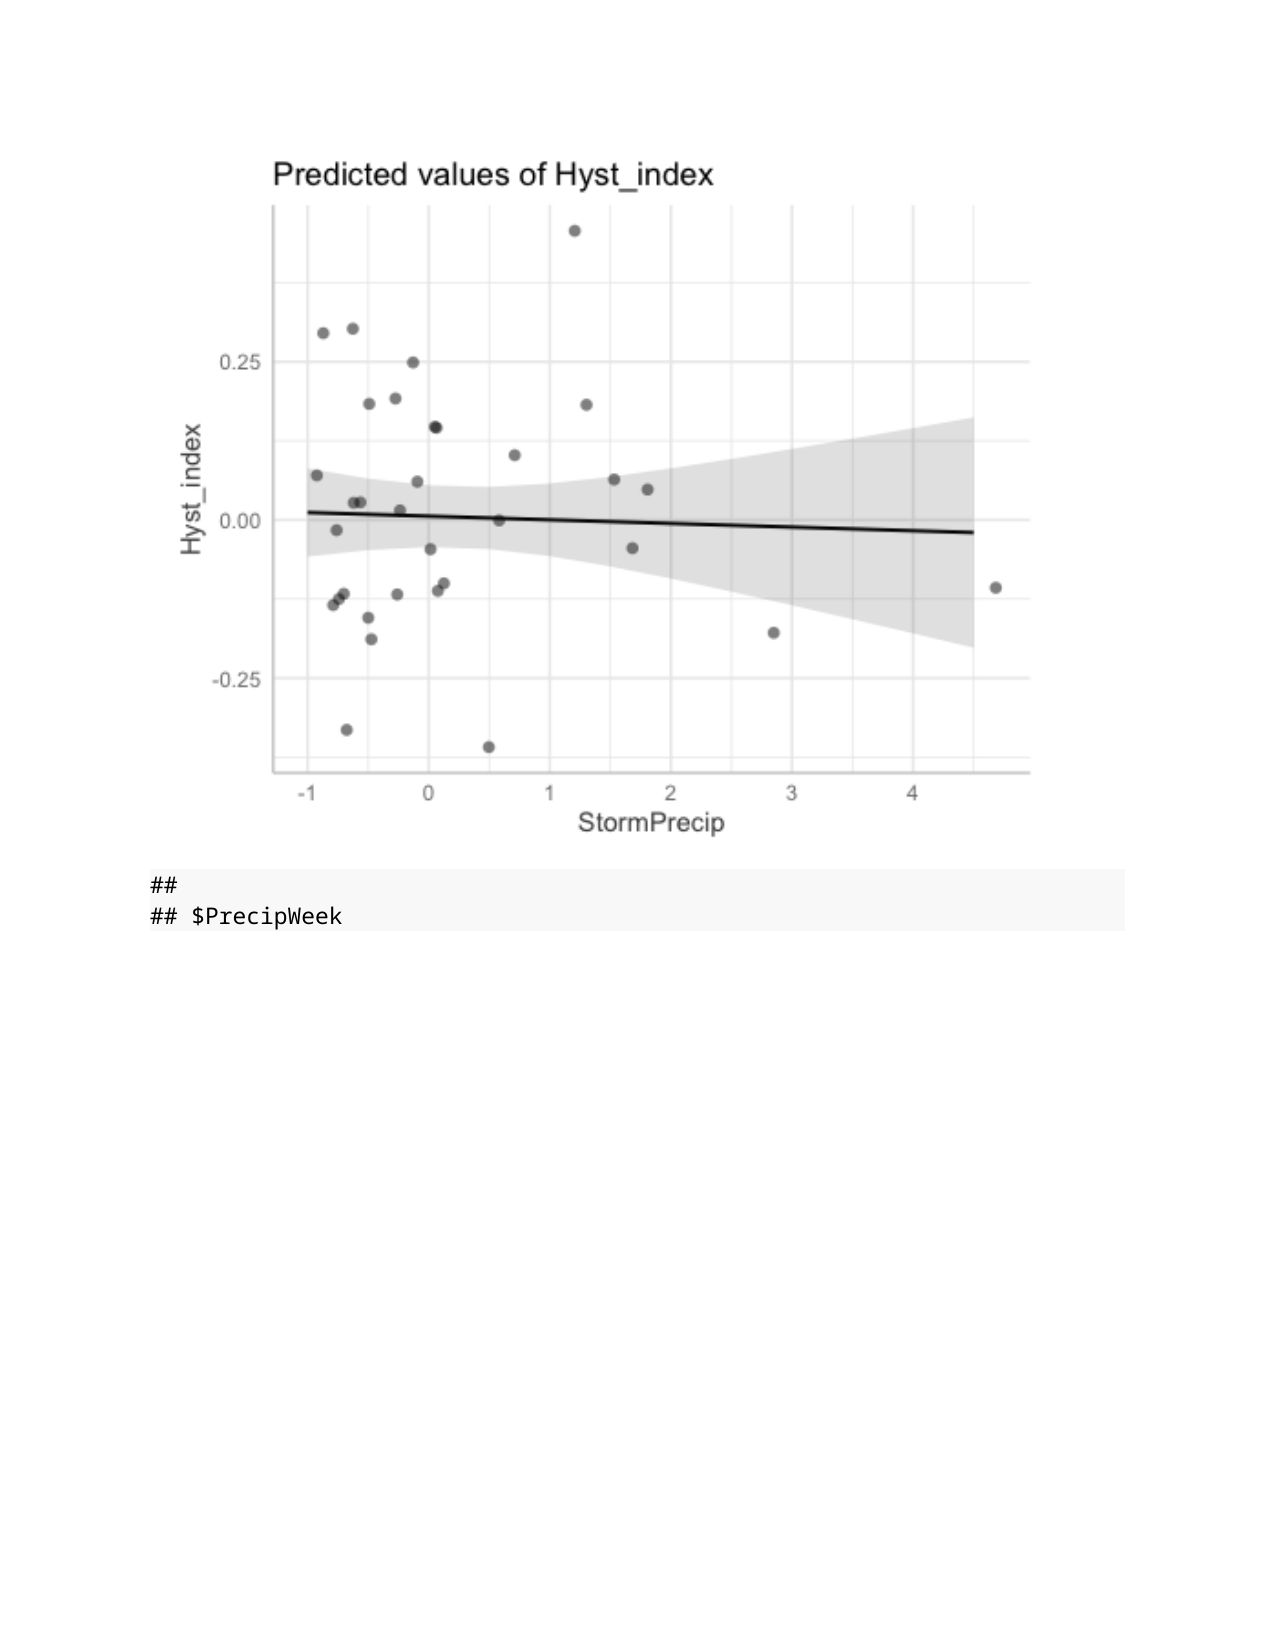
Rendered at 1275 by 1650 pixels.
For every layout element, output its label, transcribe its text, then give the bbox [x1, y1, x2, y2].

picture [168, 150, 1044, 850]
text ## ## $PrecipWeek [150, 869, 1125, 931]
